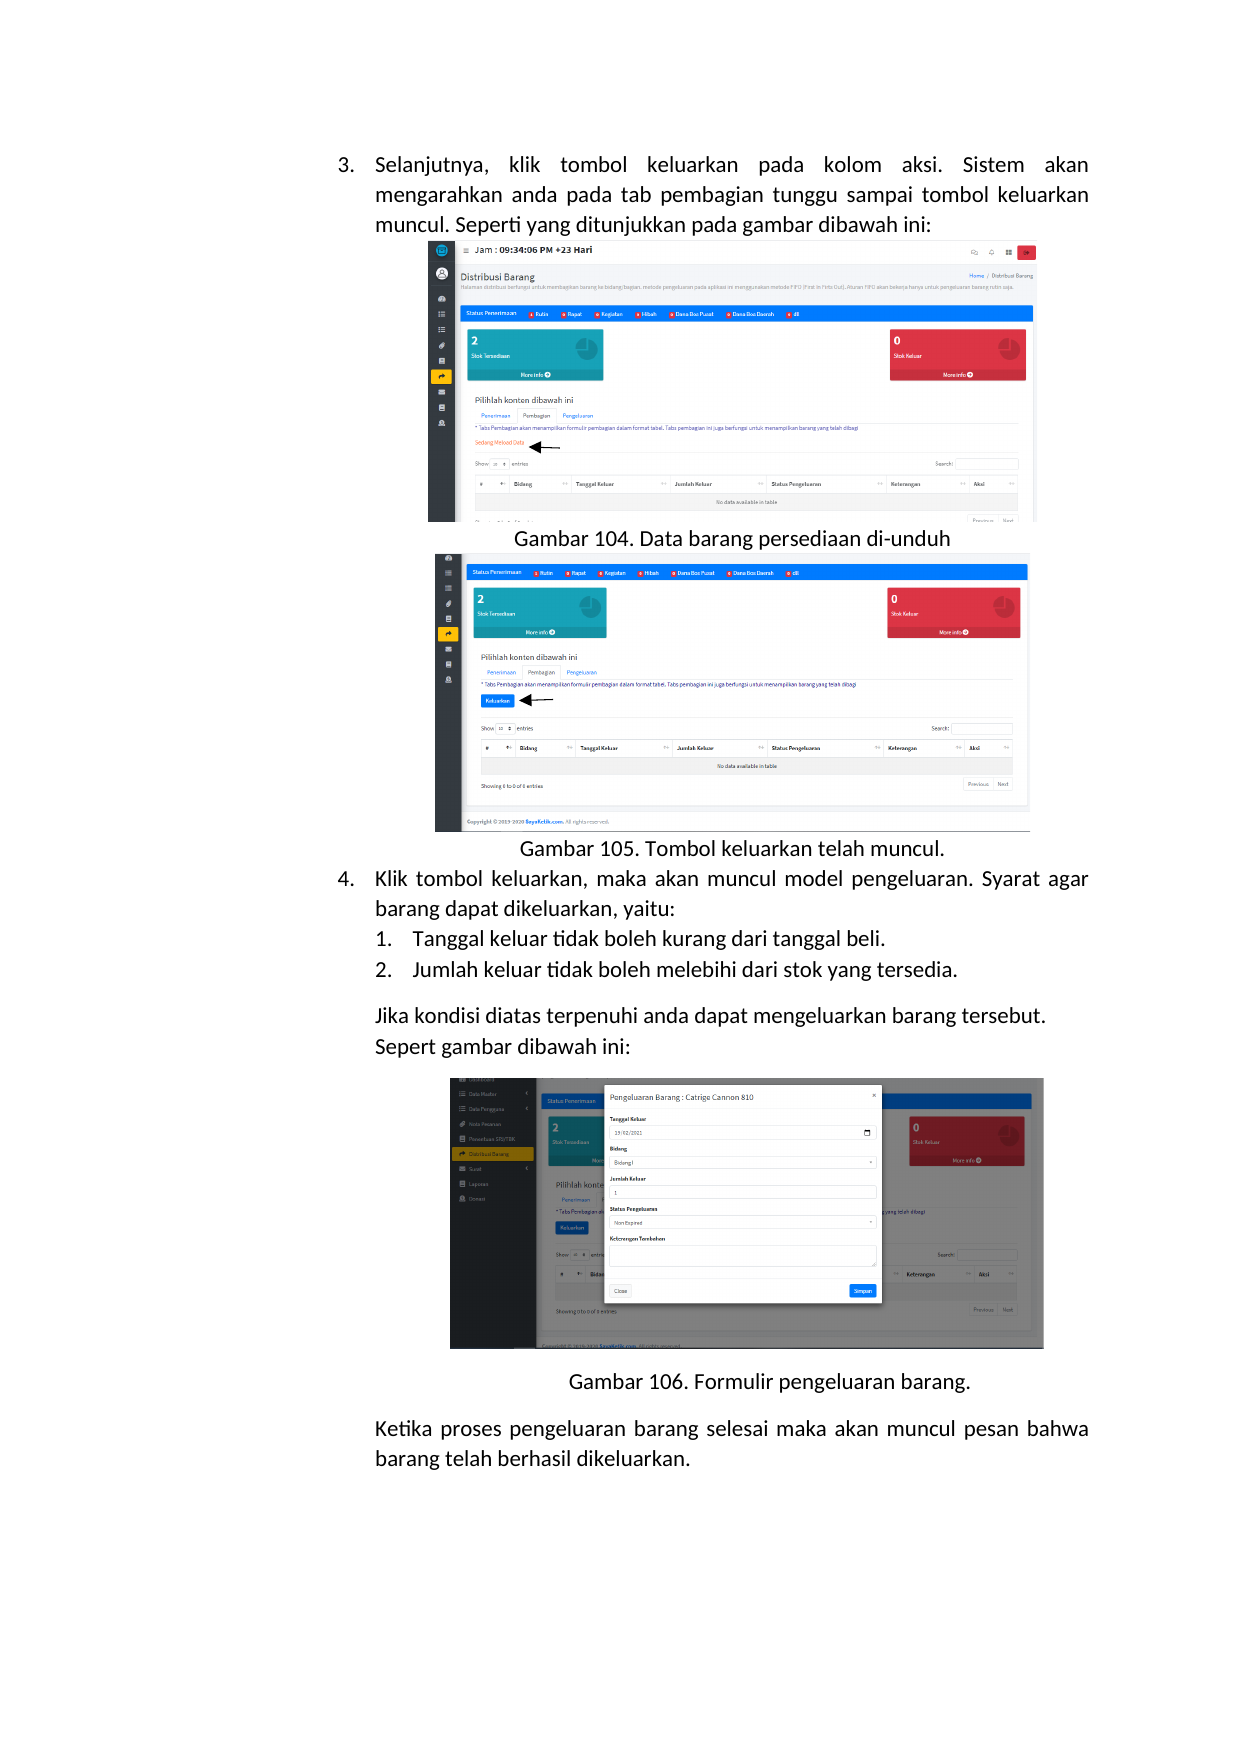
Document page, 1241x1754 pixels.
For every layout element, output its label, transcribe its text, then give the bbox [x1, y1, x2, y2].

text Jika kondisi diatas terpenuhi anda dapat mengeluarkan barang tersebut. Sepert gambar dibawah ini: [375, 1002, 1090, 1060]
text Ketika proses pengeluaran barang selesai maka akan muncul pesan bahwa barang telah berhasil dikeluarkan. [375, 1414, 1090, 1473]
picture [450, 1078, 1044, 1349]
list Tanggal keluar tidak boleh kurang dari tanggal beli. [375, 924, 1090, 952]
list Gambar 105. Tombol keluarkan telah muncul. [375, 834, 1090, 862]
picture [428, 240, 1038, 522]
picture [435, 553, 1030, 832]
list Gambar 104. Data barang persediaan di-unduh [375, 524, 1090, 552]
list Selanjutnya, klik tombol keluarkan pada kolom aksi. Sistem akan mengarahkan anda pada tab pembagian tunggu sampai tombol keluarkan muncul. Seperti yang ditunjukkan pada gambar dibawah ini: [337, 150, 1090, 238]
list Jumlah keluar tidak boleh melebihi dari stok yang tersedia. [375, 955, 1090, 983]
text Gambar 106. Formulir pengeluaran barang. [375, 1367, 1090, 1396]
list Klik tombol keluarkan, maka akan muncul model pengeluaran. Syarat agar barang dapat dikeluarkan, yaitu: [337, 864, 1090, 922]
